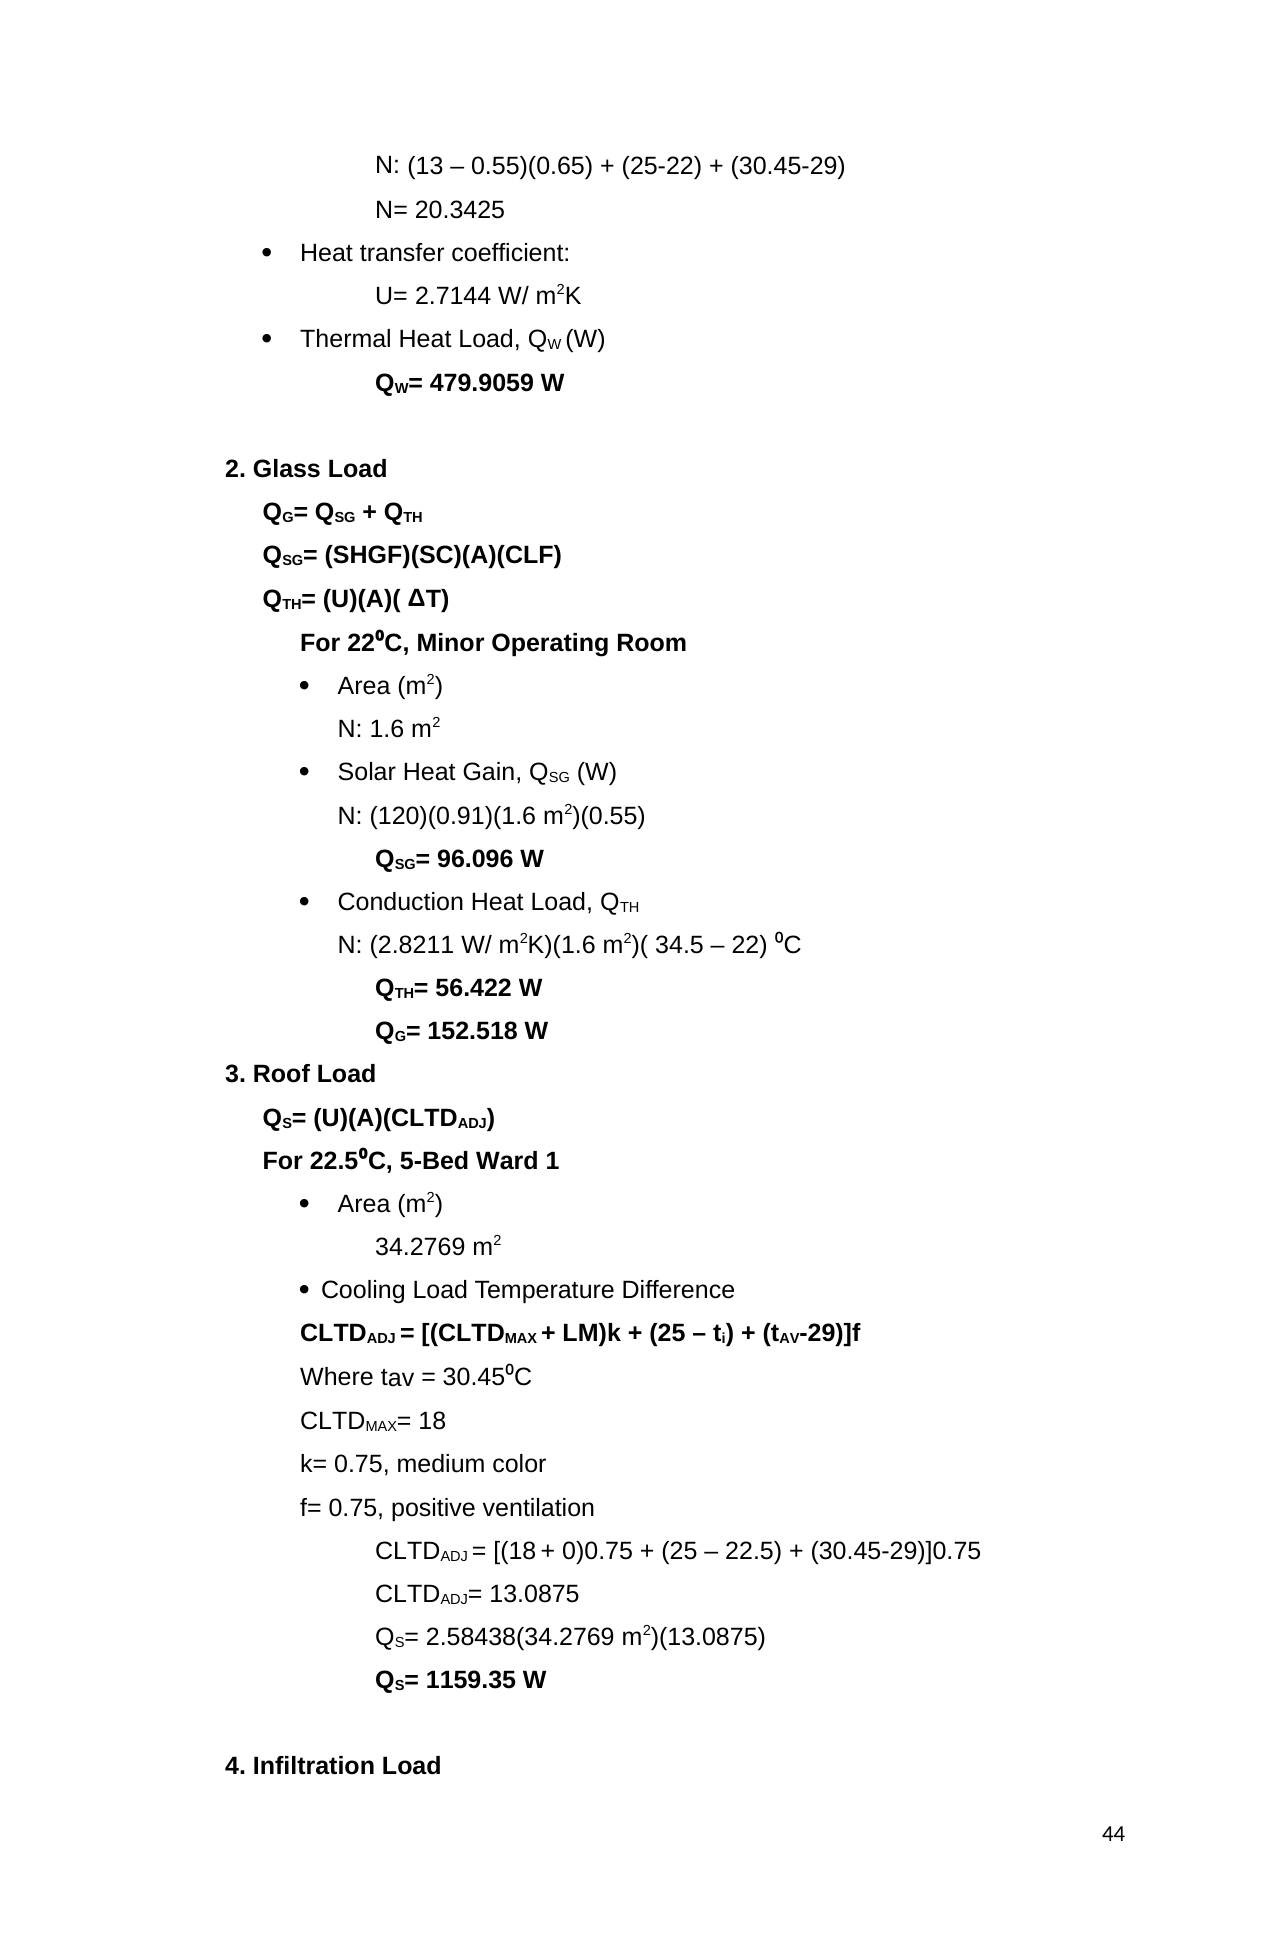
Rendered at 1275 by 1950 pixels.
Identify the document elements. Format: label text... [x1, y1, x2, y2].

text QS= 2.58438(34.2769 m2)(13.0875) [300, 1622, 1125, 1651]
text QW= 479.9059 W [300, 367, 1125, 396]
text CLTDADJ= 13.0875 [300, 1579, 1125, 1608]
text N: (13 – 0.55)(0.65) + (25-22) + (30.45-29) [300, 150, 1125, 180]
text For 22.5⁰C, 5-Bed Ward 1 [225, 1146, 1125, 1174]
list 34.2769 m2 [300, 1232, 1125, 1261]
text CLTDADJ = [(CLTDMAX + LM)k + (25 – ti) + (tAV-29)]f [225, 1318, 1125, 1347]
text QS= (U)(A)(CLTDADJ) [225, 1103, 1125, 1131]
text 2. Glass Load [225, 454, 1125, 482]
text For 22⁰C, Minor Operating Room [225, 628, 1125, 657]
subtitle Heat transfer coefficient: [262, 238, 1125, 267]
text N: (2.8211 W/ m2K)(1.6 m2)( 34.5 – 22) ⁰C [262, 930, 1125, 959]
text QSG= (SHGF)(SC)(A)(CLF) [225, 540, 1125, 569]
list Area (m2) [300, 1189, 1125, 1218]
text QTH= (U)(A)( ΔT) [225, 583, 1125, 613]
text QSG= 96.096 W [300, 844, 1125, 872]
text CLTDADJ = [(18 + 0)0.75 + (25 – 22.5) + (30.45-29)]0.75 [300, 1536, 1125, 1564]
text 4. Infiltration Load [225, 1751, 1125, 1780]
text 3. Roof Load [225, 1059, 1125, 1088]
text N: 1.6 m2 [262, 714, 1125, 743]
text Where tav = 30.45⁰C [225, 1362, 1125, 1391]
list Thermal Heat Load, QW (W) [262, 324, 1125, 353]
text U= 2.7144 W/ m2K [300, 281, 1125, 310]
text QG= 152.518 W [225, 1016, 1125, 1045]
list Solar Heat Gain, QSG (W) [300, 757, 1125, 786]
text QS= 1159.35 W [300, 1665, 1125, 1694]
subtitle Cooling Load Temperature Difference [300, 1275, 1125, 1304]
text QTH= 56.422 W [300, 973, 1125, 1002]
text QG= QSG + QTH [225, 497, 1125, 526]
list CLTDMAX= 18 [300, 1406, 1125, 1435]
list f= 0.75, positive ventilation [300, 1493, 1125, 1521]
list k= 0.75, medium color [300, 1449, 1125, 1478]
list Area (m2) [300, 671, 1125, 700]
list Conduction Heat Load, QTH [300, 887, 1125, 916]
text N: (120)(0.91)(1.6 m2)(0.55) [262, 801, 1125, 829]
text N= 20.3425 [300, 195, 1125, 223]
